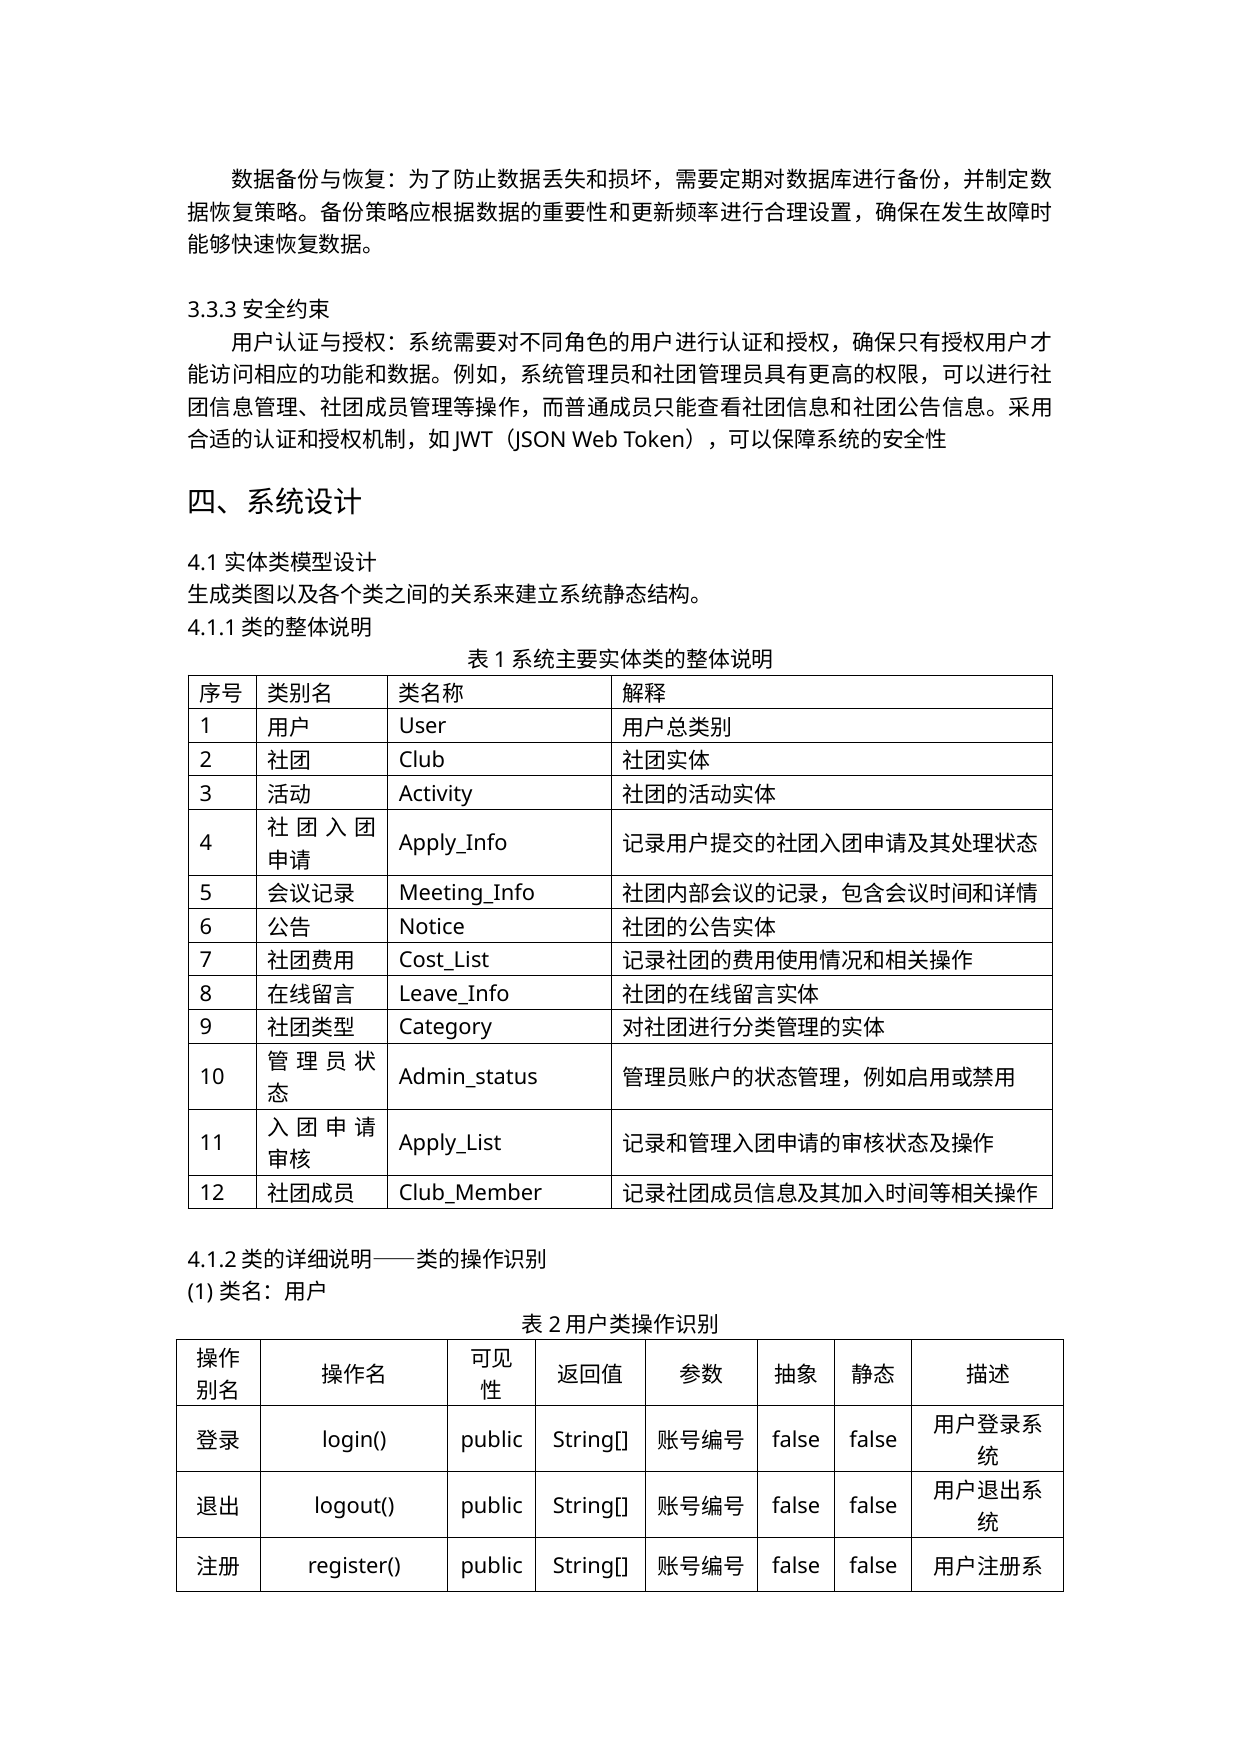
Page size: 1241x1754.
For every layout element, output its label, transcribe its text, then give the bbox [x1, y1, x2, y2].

text 3.3.3 安全约束 [187, 292, 1053, 324]
list 类名：用户 [187, 1274, 1053, 1307]
table_cell false [835, 1472, 911, 1537]
table_cell false [758, 1406, 834, 1471]
table_cell Admin_status [388, 1044, 611, 1108]
table_cell Activity [388, 776, 611, 809]
table_cell Club [388, 743, 611, 775]
table_cell Apply_List [388, 1110, 611, 1174]
table_cell 用户注册系统 [912, 1538, 1063, 1591]
table_cell public [448, 1538, 535, 1591]
table_cell 11 [189, 1110, 256, 1174]
table_cell 用户退出系统 [912, 1472, 1063, 1537]
table_cell Apply_Info [388, 810, 611, 875]
table_cell public [448, 1472, 535, 1537]
table_header 序号 [189, 676, 256, 708]
table_header 描述 [912, 1340, 1063, 1405]
table_cell 用户总类别 [612, 709, 1052, 742]
table_header 类别名 [257, 676, 387, 708]
table_cell 登录 [177, 1406, 260, 1471]
table_header 返回值 [536, 1340, 645, 1405]
table_cell String[] [536, 1472, 645, 1537]
table_cell 会议记录 [257, 876, 387, 908]
table_header 类名称 [388, 676, 611, 708]
table_cell logout() [261, 1472, 447, 1537]
table_cell 社团的在线留言实体 [612, 976, 1052, 1009]
table_cell Notice [388, 909, 611, 942]
table_cell 7 [189, 943, 256, 975]
table_cell 社团的活动实体 [612, 776, 1052, 809]
table_cell 在线留言 [257, 976, 387, 1009]
table_cell 社团成员 [257, 1176, 387, 1208]
table_cell false [758, 1472, 834, 1537]
table_cell 12 [189, 1176, 256, 1208]
table_cell 活动 [257, 776, 387, 809]
table_cell 社团 [257, 743, 387, 775]
table_cell 3 [189, 776, 256, 809]
text 表 2 用户类操作识别 [187, 1307, 1053, 1339]
list 用户认证与授权：系统需要对不同角色的用户进行认证和授权，确保只有授权用户才能访问相应的功能和数据。例如，系统管理员和社团管理员具有更高的权限，可以进行社团信息管理、社团成员管理等操作，而普通成员只能查看社团信息和社团公告信息。采用合适的认证和授权机制，如JWT（JSON Web Token），可以保障系统的安全性 [187, 324, 1053, 454]
table_cell 社团的公告实体 [612, 909, 1052, 942]
table_cell 用户登录系统 [912, 1406, 1063, 1471]
table_cell 管理员状态 [257, 1044, 387, 1108]
table_cell String[] [536, 1538, 645, 1591]
table_cell Meeting_Info [388, 876, 611, 908]
list 系统设计 [187, 467, 1053, 532]
table_cell 2 [189, 743, 256, 775]
table_cell 入团申请审核 [257, 1110, 387, 1174]
table_cell Cost_List [388, 943, 611, 975]
table_cell login() [261, 1406, 447, 1471]
table_cell 记录和管理入团申请的审核状态及操作 [612, 1110, 1052, 1174]
table_cell 记录用户提交的社团入团申请及其处理状态 [612, 810, 1052, 875]
text 表 1 系统主要实体类的整体说明 [187, 642, 1053, 674]
table_cell public [448, 1406, 535, 1471]
table_header 抽象 [758, 1340, 834, 1405]
table_cell 9 [189, 1010, 256, 1042]
table_cell false [835, 1406, 911, 1471]
table_cell false [835, 1538, 911, 1591]
table_cell 账号编号 [646, 1538, 757, 1591]
table_cell 公告 [257, 909, 387, 942]
table_cell 用户 [257, 709, 387, 742]
table_cell 对社团进行分类管理的实体 [612, 1010, 1052, 1042]
table_cell 社团实体 [612, 743, 1052, 775]
table_cell 社团类型 [257, 1010, 387, 1042]
table_cell User [388, 709, 611, 742]
table_cell Club_Member [388, 1176, 611, 1208]
table_cell register() [261, 1538, 447, 1591]
text 生成类图以及各个类之间的关系来建立系统静态结构。 [187, 577, 1053, 609]
table_header 操作名 [261, 1340, 447, 1405]
table_cell 社团内部会议的记录，包含会议时间和详情 [612, 876, 1052, 908]
list 4.1.2类的详细说明——类的操作识别 [187, 1242, 1053, 1274]
table_cell Leave_Info [388, 976, 611, 1009]
table_header 操作别名 [177, 1340, 260, 1405]
table_cell 1 [189, 709, 256, 742]
table_header 静态 [835, 1340, 911, 1405]
table_header 解释 [612, 676, 1052, 708]
table_cell String[] [536, 1406, 645, 1471]
text 4.1.1类的整体说明 [187, 609, 1053, 642]
table_header 参数 [646, 1340, 757, 1405]
table_cell 退出 [177, 1472, 260, 1537]
table_cell 账号编号 [646, 1406, 757, 1471]
table_cell Category [388, 1010, 611, 1042]
table_header 可见性 [448, 1340, 535, 1405]
table_cell 社团入团申请 [257, 810, 387, 875]
table_cell 10 [189, 1044, 256, 1108]
table_cell 账号编号 [646, 1472, 757, 1537]
table_cell 注册 [177, 1538, 260, 1591]
text 4.1 实体类模型设计 [187, 544, 1053, 577]
table_cell 社团费用 [257, 943, 387, 975]
table_cell 6 [189, 909, 256, 942]
table_cell 管理员账户的状态管理，例如启用或禁用 [612, 1044, 1052, 1108]
table_cell 4 [189, 810, 256, 875]
table_cell 记录社团的费用使用情况和相关操作 [612, 943, 1052, 975]
list 数据备份与恢复：为了防止数据丢失和损坏，需要定期对数据库进行备份，并制定数据恢复策略。备份策略应根据数据的重要性和更新频率进行合理设置，确保在发生故障时能够快速恢复数据。 [187, 162, 1053, 259]
table_cell 记录社团成员信息及其加入时间等相关操作 [612, 1176, 1052, 1208]
table_cell 5 [189, 876, 256, 908]
table_cell false [758, 1538, 834, 1591]
table_cell 8 [189, 976, 256, 1009]
